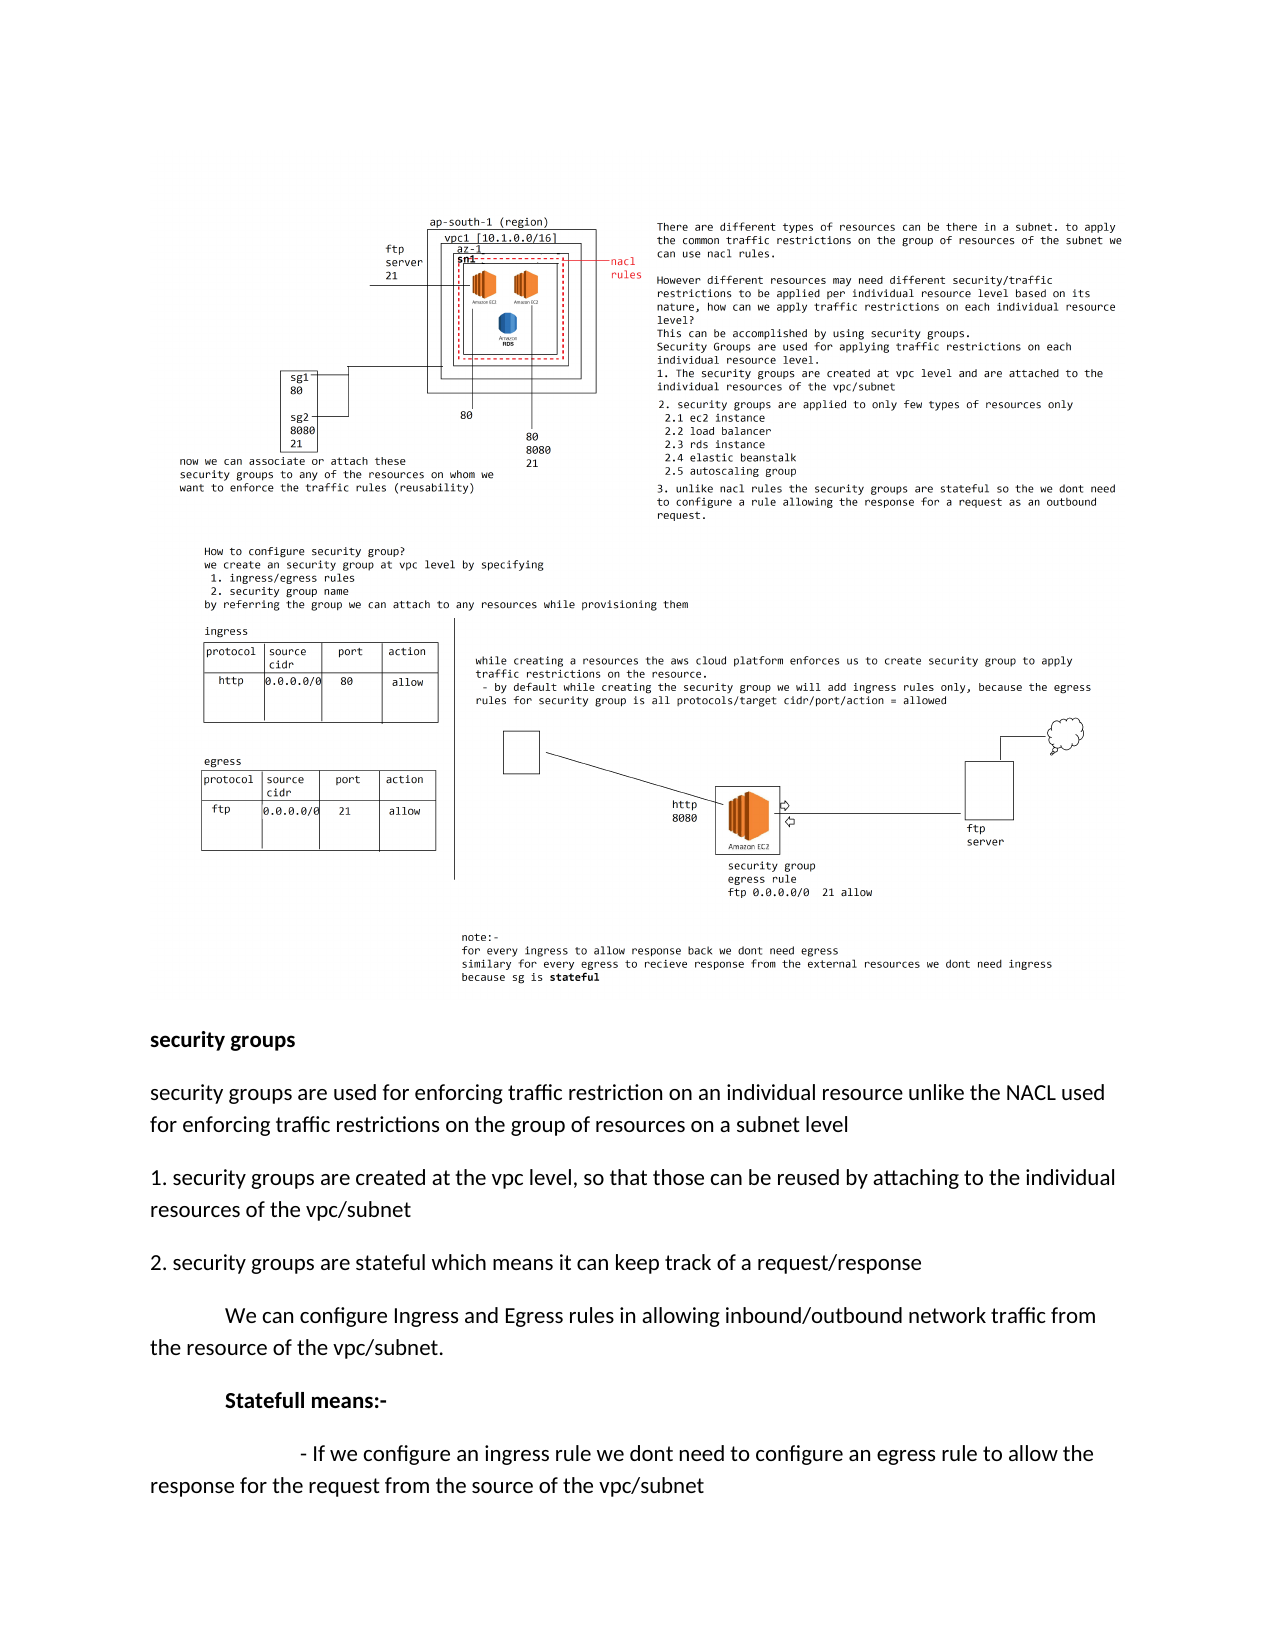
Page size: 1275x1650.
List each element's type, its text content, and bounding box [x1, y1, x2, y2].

text We can configure Ingress and Egress rules in allowing inbound/outbound network traffic from the resource of the vpc/subnet. [150, 1301, 1125, 1361]
text 2. security groups are stateful which means it can keep track of a request/response [150, 1248, 1125, 1276]
text security groups are used for enforcing traffic restriction on an individual resource unlike the NACL used for enforcing traffic restrictions on the group of resources on a subnet level [150, 1078, 1125, 1138]
picture [150, 150, 1125, 1000]
text - If we configure an ingress rule we dont need to configure an egress rule to allow the response for the request from the source of the vpc/subnet [150, 1439, 1125, 1500]
text security groups [150, 1025, 1125, 1053]
text Statefull means:- [150, 1386, 1125, 1414]
text 1. security groups are created at the vpc level, so that those can be reused by attaching to the individual resources of the vpc/subnet [150, 1163, 1125, 1223]
